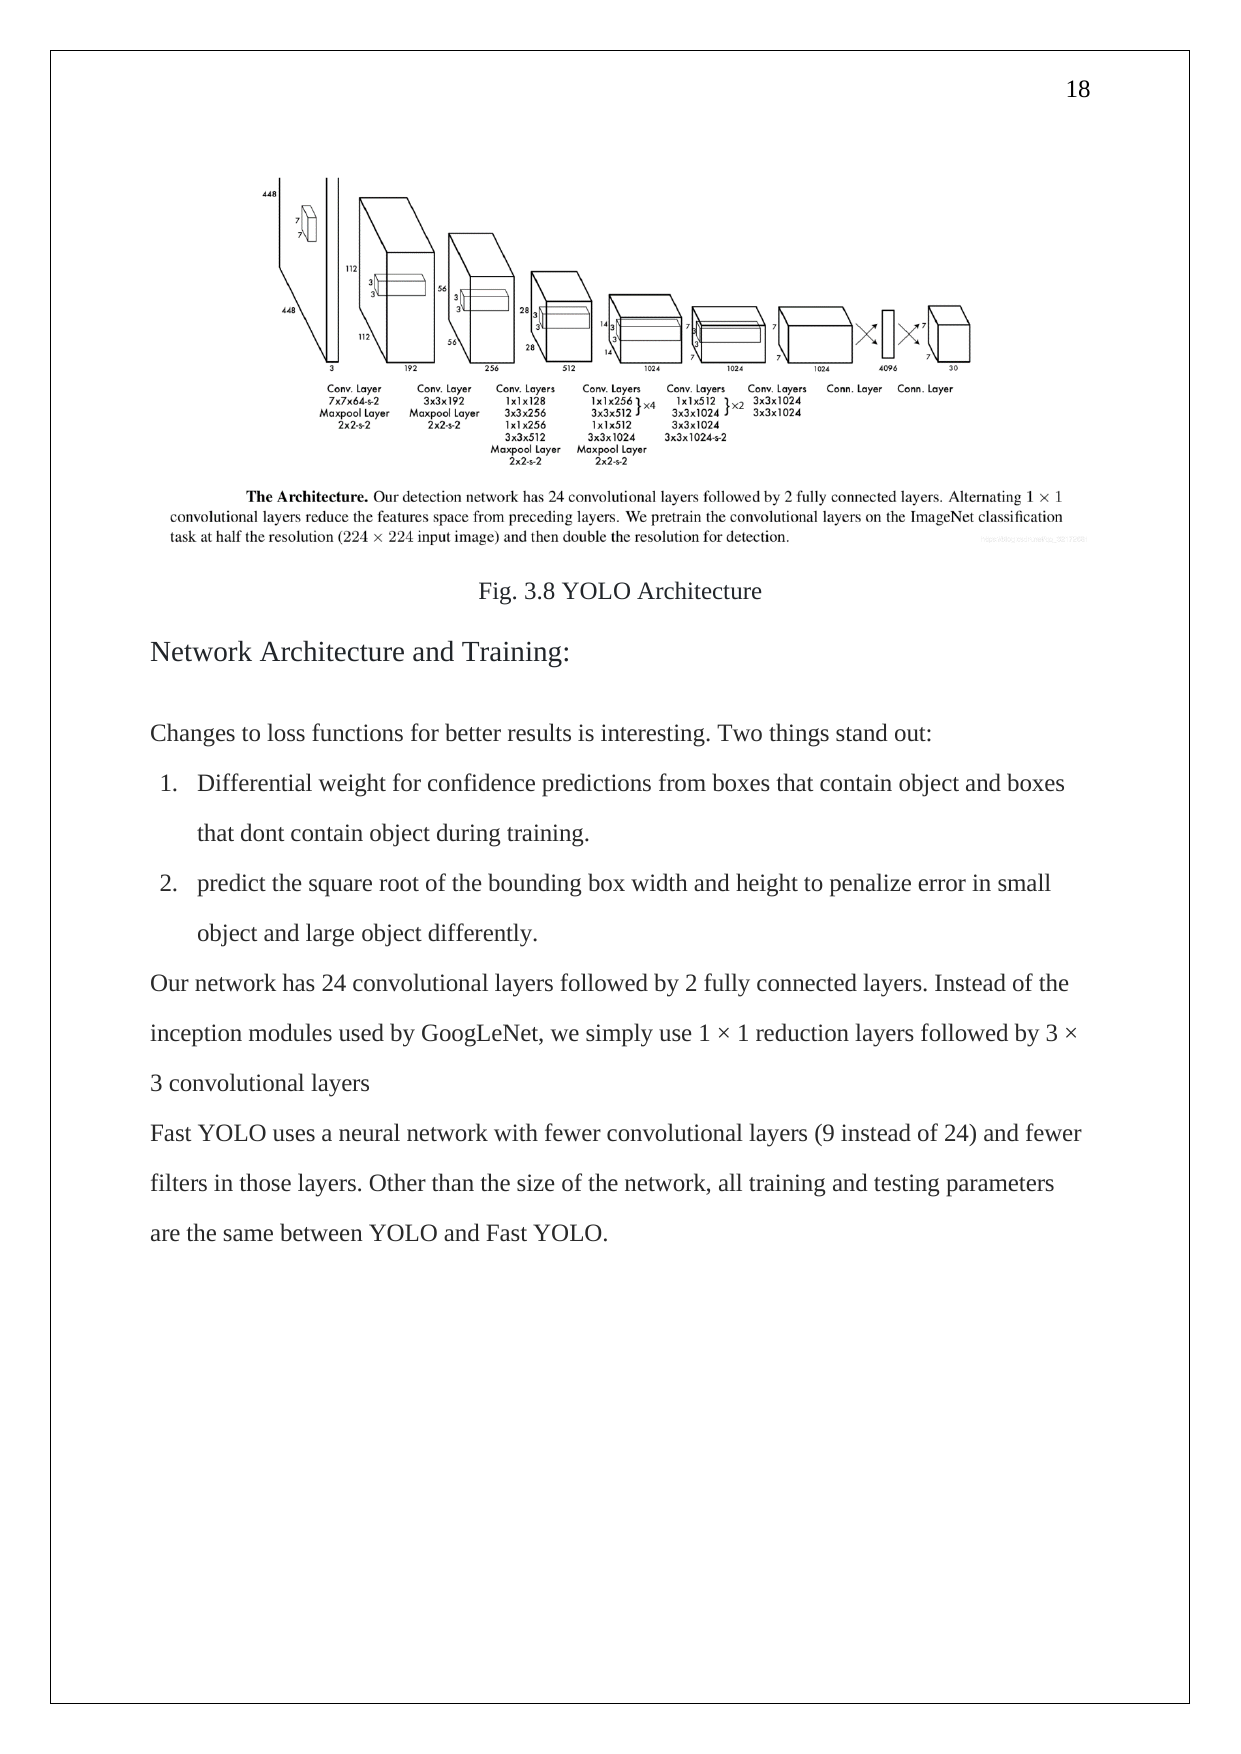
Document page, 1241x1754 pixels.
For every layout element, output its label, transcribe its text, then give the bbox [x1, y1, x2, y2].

text Network Architecture and Training: [150, 634, 1090, 667]
picture [150, 150, 1091, 547]
text Our network has 24 convolutional layers followed by 2 fully connected layers. Instead of the inception modules used by GoogLeNet, we simply use 1 × 1 reduction layers followed by 3 × 3 convolutional layers [150, 946, 1090, 1096]
text Fig. 3.8 YOLO Architecture [150, 576, 1090, 604]
list predict the square root of the bounding box width and height to penalize error in small object and large object differently. [159, 846, 1090, 946]
text Fast YOLO uses a neural network with fewer convolutional layers (9 instead of 24) and fewer filters in those layers. Other than the size of the network, all training and testing parameters are the same between YOLO and Fast YOLO. [150, 1096, 1090, 1246]
text Changes to loss functions for better results is interesting. Two things stand out: [150, 696, 1090, 746]
list Differential weight for confidence predictions from boxes that contain object and boxes that dont contain object during training. [159, 746, 1090, 846]
